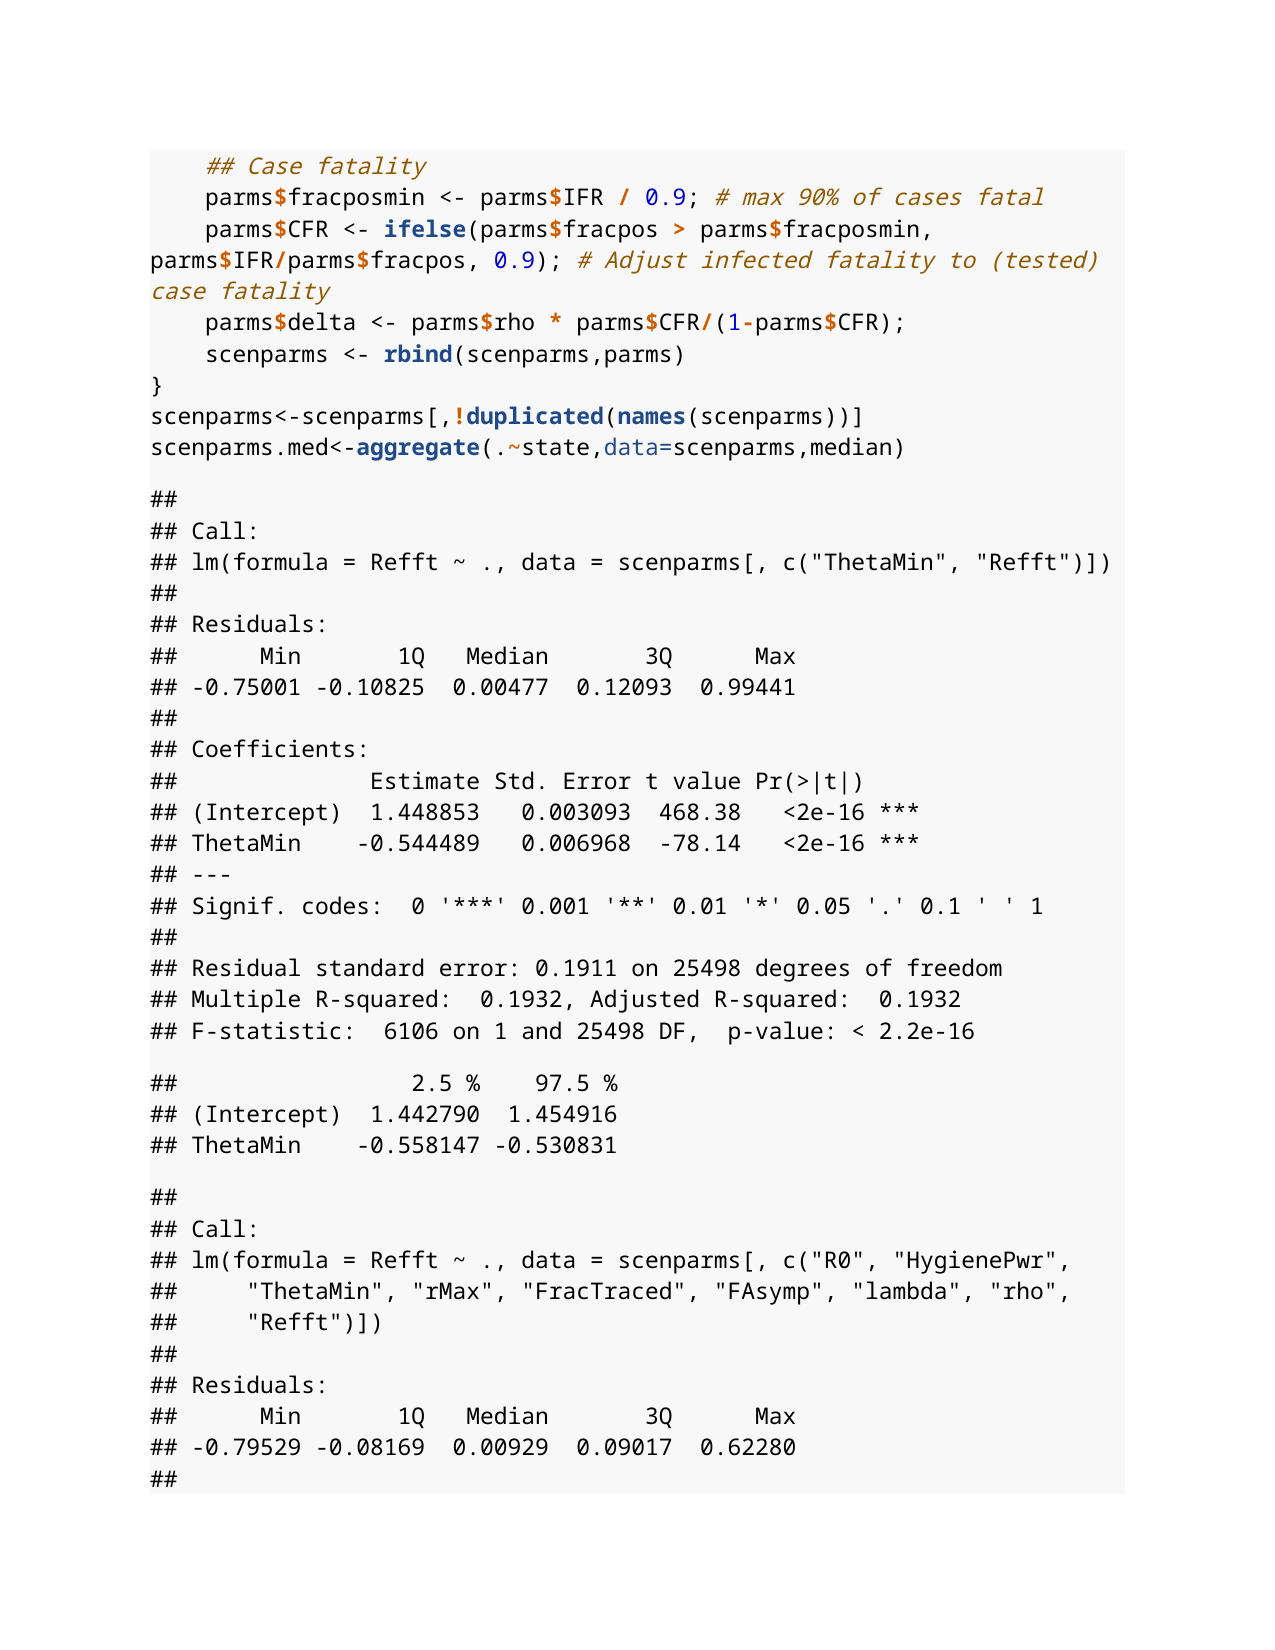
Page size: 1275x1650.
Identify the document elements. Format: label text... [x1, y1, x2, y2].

text ## ## Call: ## lm(formula = Refft ~ ., data = scenparms[, c("ThetaMin", "Refft")]) ## ## Residuals: ## Min 1Q Median 3Q Max ## -0.75001 -0.10825 0.00477 0.12093 0.99441 ## ## Coefficients: ## Estimate Std. Error t value Pr(>|t|) ## (Intercept) 1.448853 0.003093 468.38 <2e-16 *** ## ThetaMin -0.544489 0.006968 -78.14 <2e-16 *** ## --- ## Signif. codes: 0 '***' 0.001 '**' 0.01 '*' 0.05 '.' 0.1 ' ' 1 ## ## Residual standard error: 0.1911 on 25498 degrees of freedom ## Multiple R-squared: 0.1932, Adjusted R-squared: 0.1932 ## F-statistic: 6106 on 1 and 25498 DF, p-value: < 2.2e-16 [150, 483, 1125, 1046]
text ## 2.5 % 97.5 % ## (Intercept) 1.442790 1.454916 ## ThetaMin -0.558147 -0.530831 [150, 1067, 1125, 1160]
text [150, 1181, 1125, 1494]
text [150, 150, 1125, 462]
